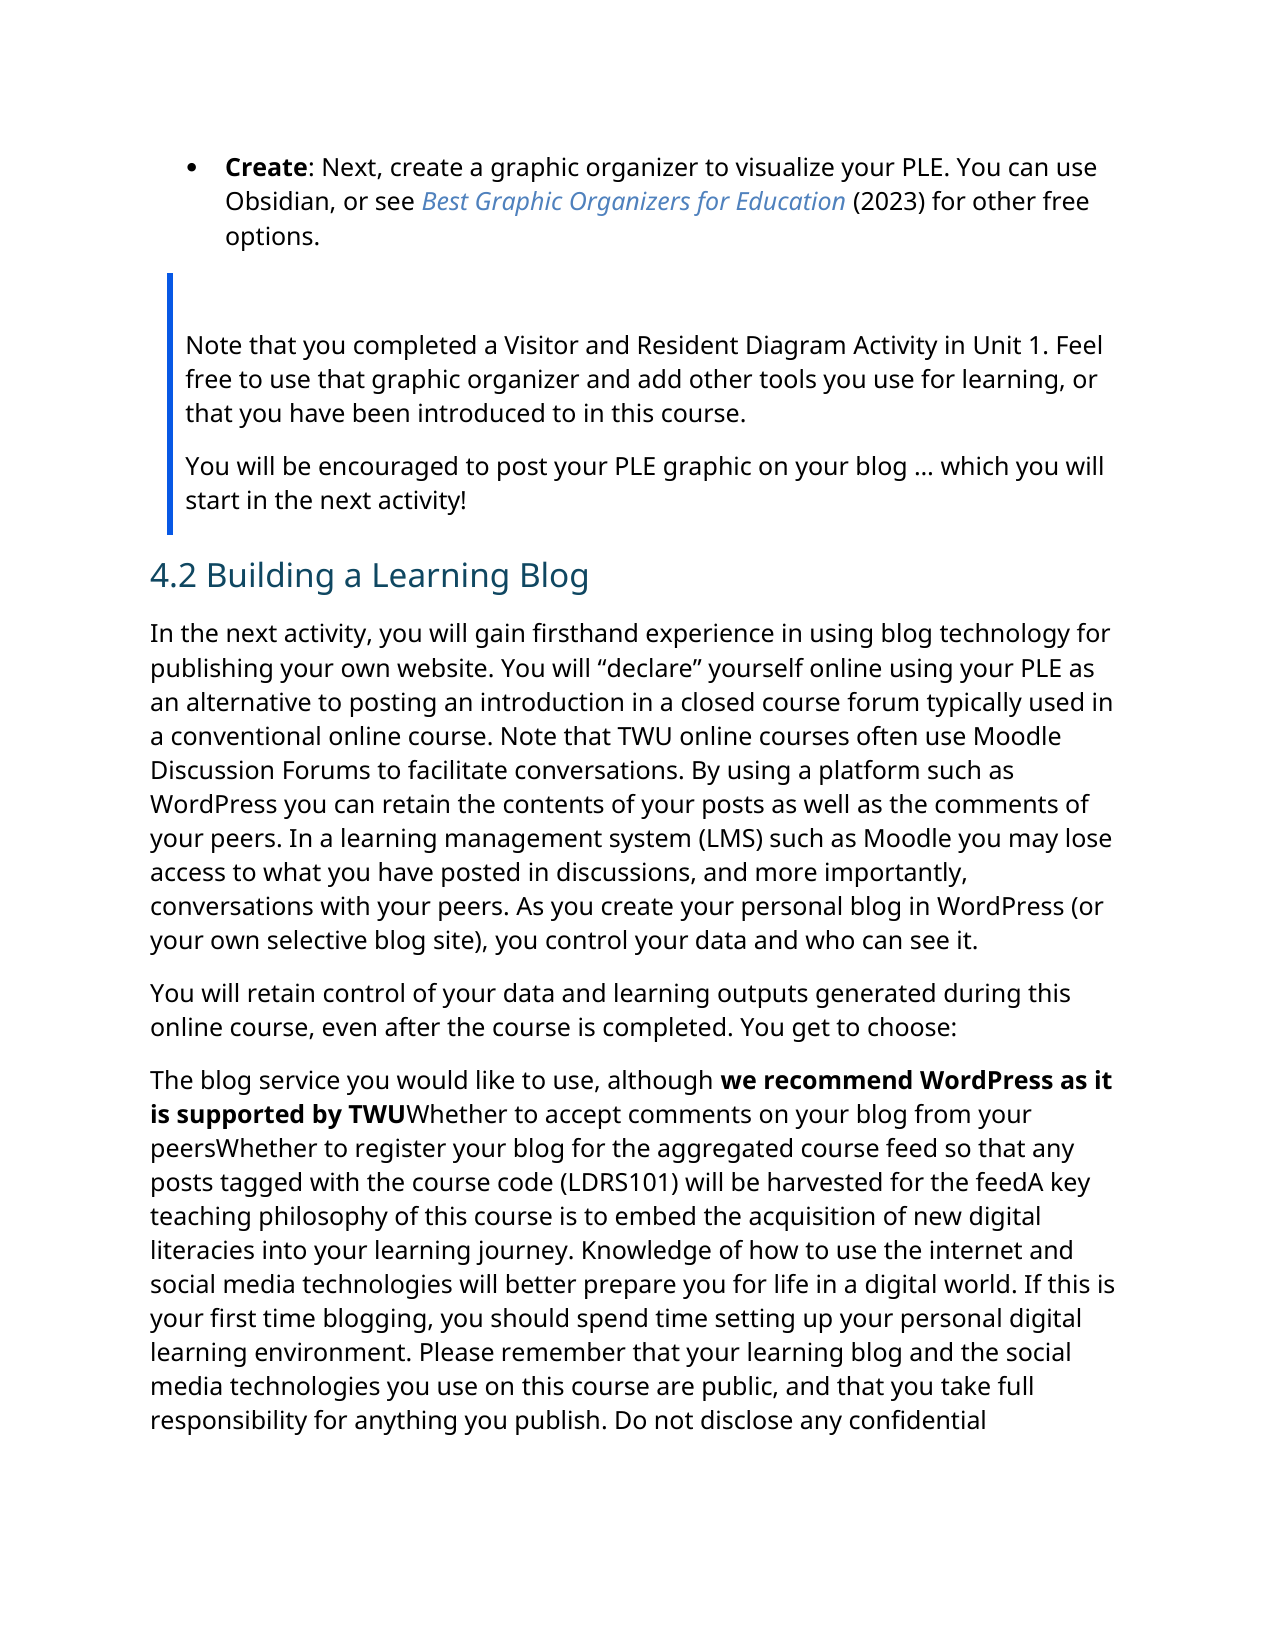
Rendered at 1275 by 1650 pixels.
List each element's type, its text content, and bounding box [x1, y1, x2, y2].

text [150, 1062, 1125, 1437]
subtitle 4.2 Building a Learning Blog [150, 552, 1125, 597]
text You will retain control of your data and learning outputs generated during this online course, even after the course is completed. You get to choose: [150, 976, 1125, 1044]
text In the next activity, you will gain firsthand experience in using blog technology for publishing your own website. You will “declare” yourself online using your PLE as an alternative to posting an introduction in a closed course forum typically used in a conventional online course. Note that TWU online courses often use Moodle Discussion Forums to facilitate conversations. By using a platform such as WordPress you can retain the contents of your posts as well as the comments of your peers. In a learning management system (LMS) such as Moodle you may lose access to what you have posted in discussions, and more importantly, conversations with your peers. As you create your personal blog in WordPress (or your own selective blog site), you control your data and who can see it. [150, 616, 1125, 957]
